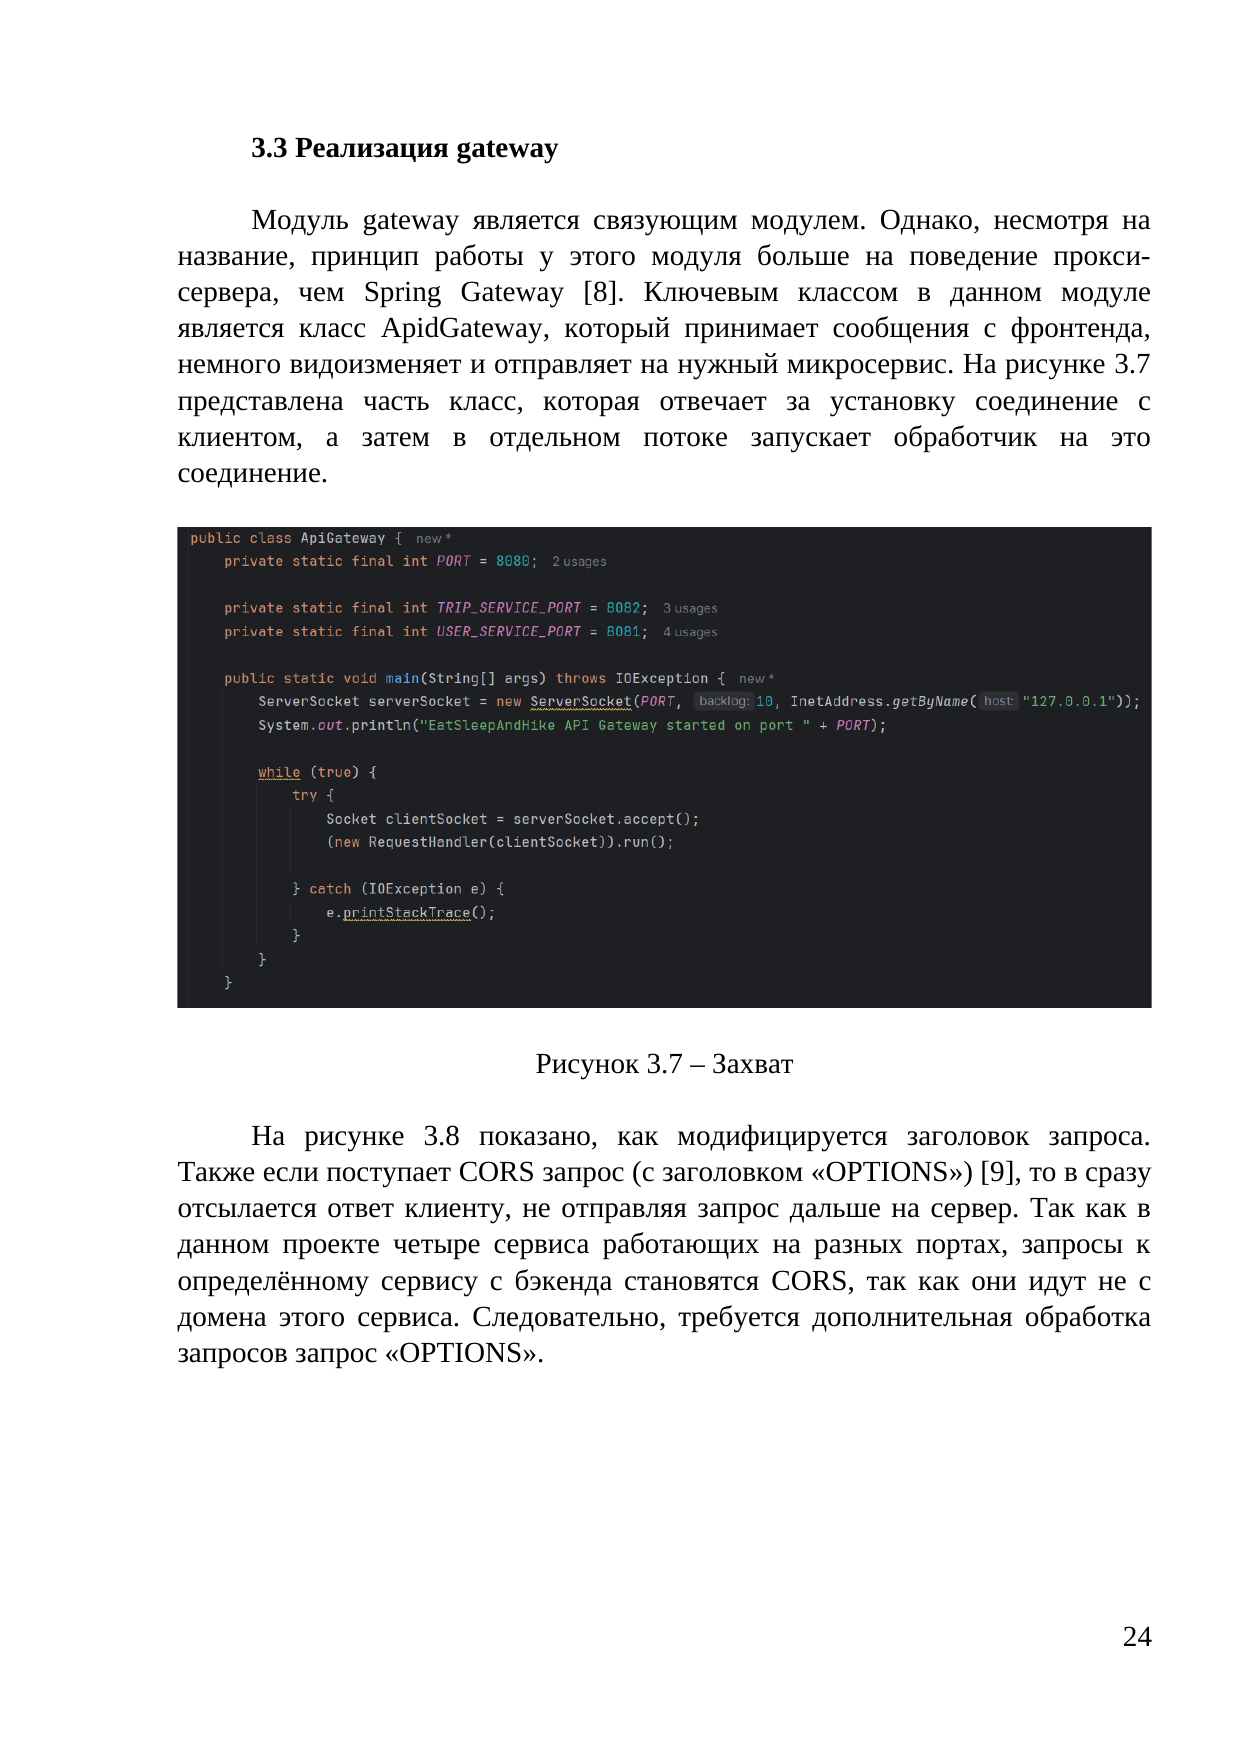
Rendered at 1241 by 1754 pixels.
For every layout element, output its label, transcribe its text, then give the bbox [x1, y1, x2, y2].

picture [177, 527, 1152, 1008]
text Рисунок 3.7 – Захват [177, 1046, 1152, 1079]
list Реализация gateway [251, 130, 1152, 163]
text На рисунке 3.8 показано, как модифицируется заголовок запроса. Также если поступает CORS запрос (с заголовком «OPTIONS») [9], то в сразу отсылается ответ клиенту, не отправляя запрос дальше на сервер. Так как в данном проекте четыре сервиса работающих на разных портах, запросы к определённому сервису с бэкенда становятся CORS, так как они идут не с домена этого сервиса. Следовательно, требуется дополнительная обработка запросов запрос «OPTIONS». [177, 1118, 1152, 1368]
text Модуль gateway является связующим модулем. Однако, несмотря на название, принцип работы у этого модуля больше на поведение прокси-сервера, чем Spring Gateway [8]. Ключевым классом в данном модуле является класс ApidGateway, который принимает сообщения с фронтенда, немного видоизменяет и отправляет на нужный микросервис. На рисунке 3.7 представлена часть класс, которая отвечает за установку соединение с клиентом, а затем в отдельном потоке запускает обработчик на это соединение. [177, 202, 1152, 489]
